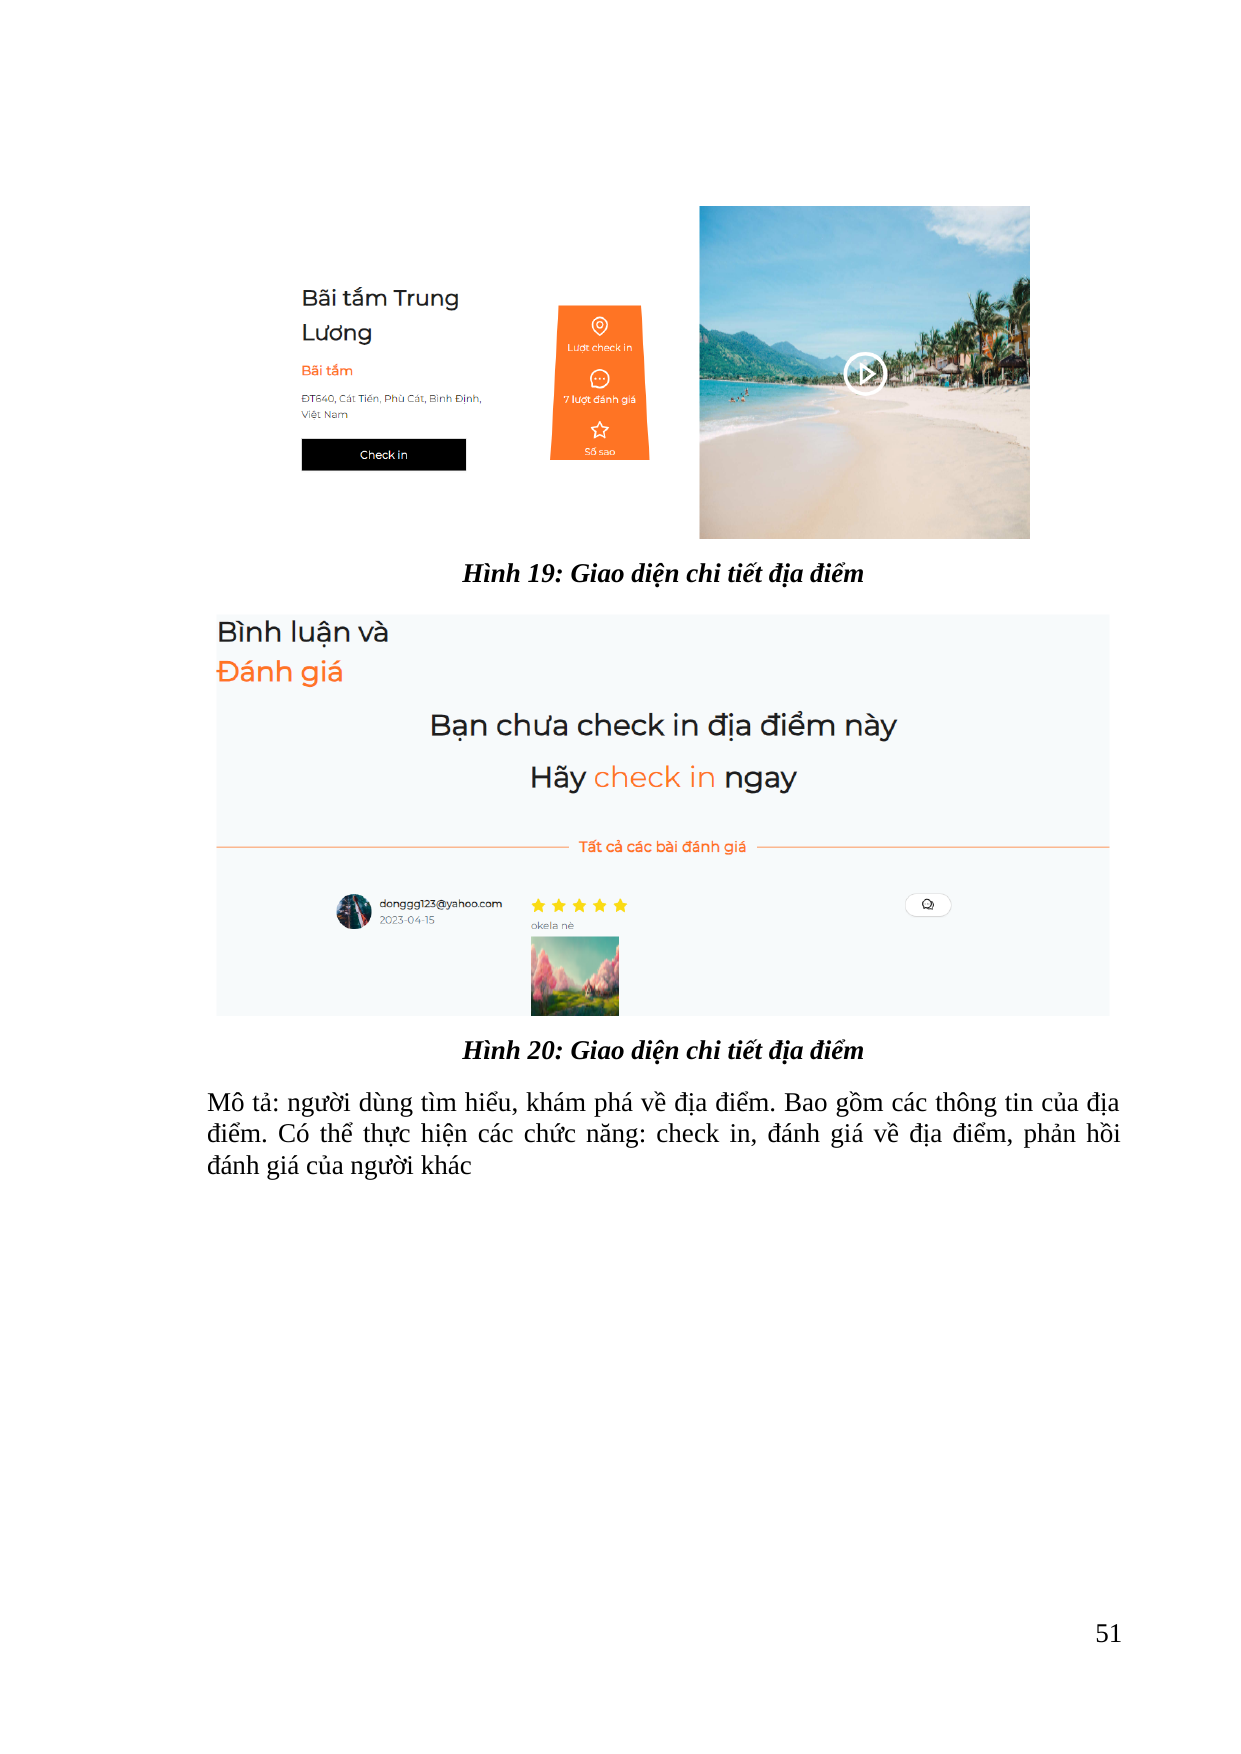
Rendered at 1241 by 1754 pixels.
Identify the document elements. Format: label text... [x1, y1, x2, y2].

text Mô tả: người dùng tìm hiểu, khám phá về địa điểm. Bao gồm các thông tin của địa điểm. Có thể thực hiện các chức năng: check in, đánh giá về địa điểm, phản hồi đánh giá của người khác [207, 1086, 1122, 1180]
picture [206, 609, 1123, 1016]
picture [206, 206, 1123, 539]
